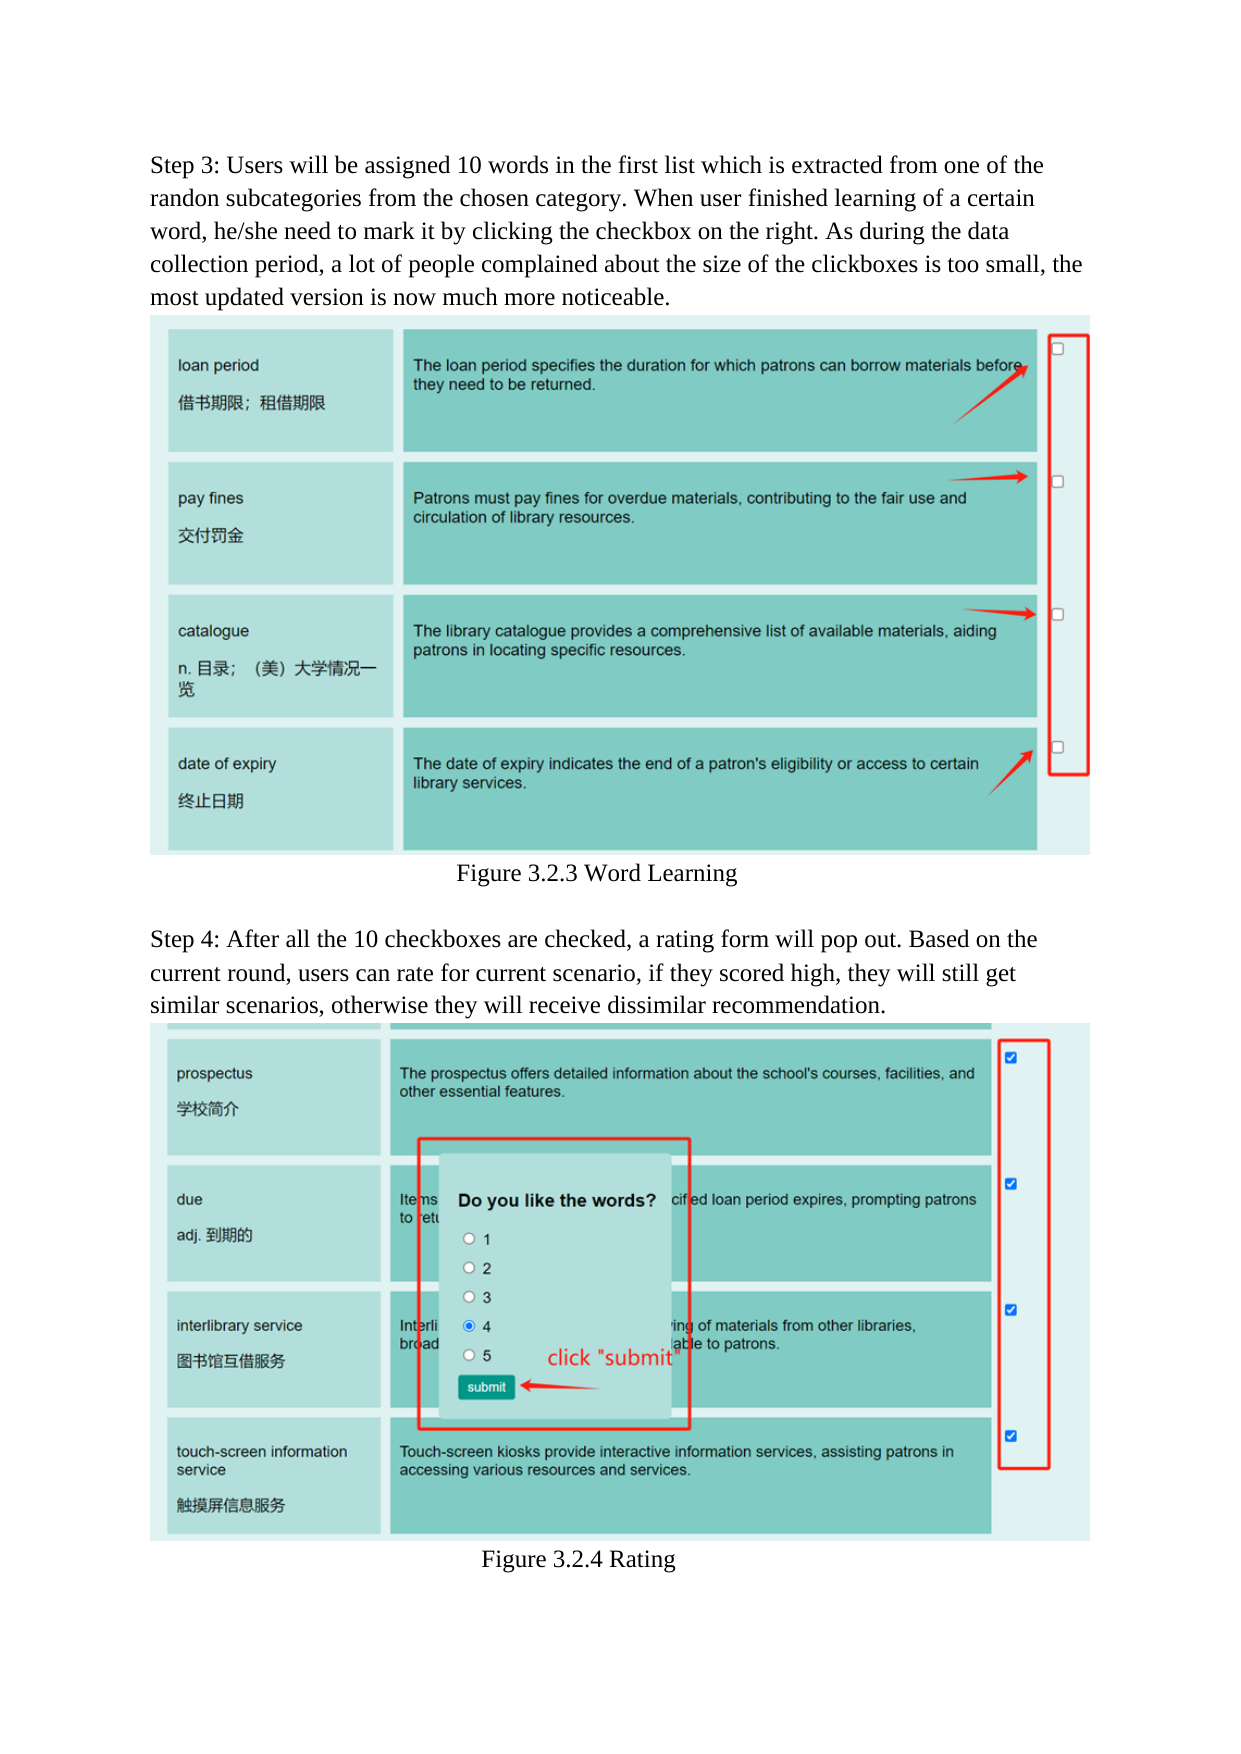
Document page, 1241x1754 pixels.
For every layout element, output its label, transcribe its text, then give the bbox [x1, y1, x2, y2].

text Figure 3.2.4 Rating [150, 1544, 1090, 1573]
picture [150, 315, 1091, 855]
text Step 3: Users will be assigned 10 words in the first list which is extracted from one of the randon subcategories from the chosen category. When user finished learning of a certain word, he/she need to mark it by clicking the checkbox on the right. As during the data collection period, a lot of people complained about the size of the clickboxes is too small, the most updated version is now much more noticeable. [150, 150, 1090, 311]
text Step 4: After all the 10 checkboxes are checked, a rating form will pop out. Based on the current round, users can rate for current scenario, if they scored high, they will still get similar scenarios, otherwise they will receive dissimilar recommendation. [150, 924, 1090, 1019]
picture [150, 1023, 1091, 1541]
text Figure 3.2.3 Word Learning [150, 858, 1090, 887]
